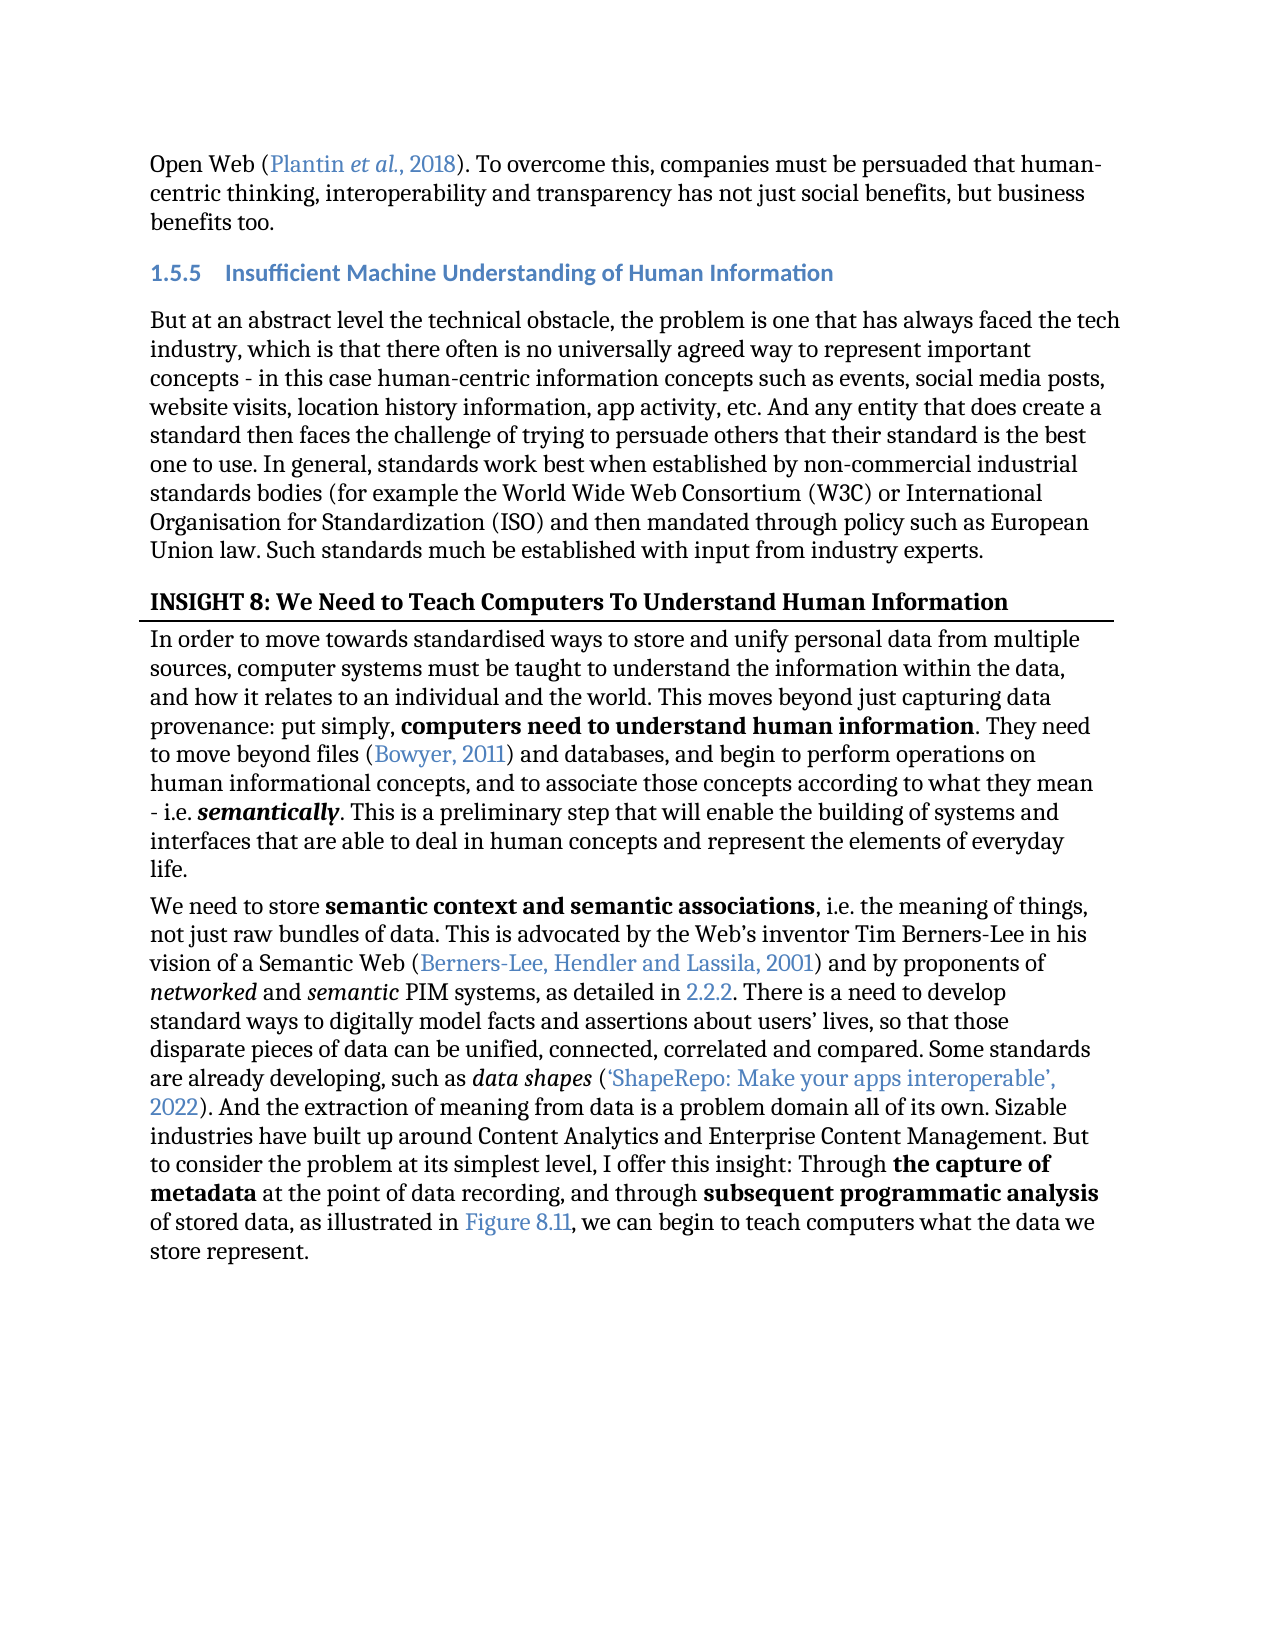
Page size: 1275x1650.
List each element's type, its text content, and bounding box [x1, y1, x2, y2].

table_header INSIGHT 8: We Need to Teach Computers To Understand Human Information [139, 584, 1114, 620]
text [150, 150, 1125, 236]
text But at an abstract level the technical obstacle, the problem is one that has always faced the tech industry, which is that there often is no universally agreed way to represent important concepts - in this case human-centric information concepts such as events, social media posts, website visits, location history information, app activity, etc. And any entity that does create a standard then faces the challenge of trying to persuade others that their standard is the best one to use. In general, standards work best when established by non-commercial industrial standards bodies (for example the World Wide Web Consortium (W3C) or International Organisation for Standardization (ISO) and then mandated through policy such as European Union law. Such standards much be established with input from industry experts. [150, 306, 1125, 565]
subtitle 1.5.5 Insufficient Machine Understanding of Human Information [150, 257, 1125, 288]
table_cell We need to store semantic context and semantic associations, i.e. the meaning of things, not just raw bundles of data. This is advocated by the Web’s inventor Tim Berners-Lee in his vision of a Semantic Web (Berners-Lee, Hendler and Lassila, 2001) and by proponents of networked and semantic PIM systems, as detailed in 2.2.2. There is a need to develop standard ways to digitally model facts and assertions about users’ lives, so that those disparate pieces of data can be unified, connected, correlated and compared. Some standards are already developing, such as data shapes (‘ShapeRepo: Make your apps interoperable’, 2022). And the extraction of meaning from data is a problem domain all of its own. Sizable industries have built up around Content Analytics and Enterprise Content Management. But to consider the problem at its simplest level, I offer this insight: Through the capture of metadata at the point of data recording, and through subsequent programmatic analysis of stored data, as illustrated in Figure 8.11, we can begin to teach computers what the data we store represent. [139, 888, 1114, 1269]
table_cell In order to move towards standardised ways to store and unify personal data from multiple sources, computer systems must be taught to understand the information within the data, and how it relates to an individual and the world. This moves beyond just capturing data provenance: put simply, computers need to understand human information. They need to move beyond files (Bowyer, 2011) and databases, and begin to perform operations on human informational concepts, and to associate those concepts according to what they mean - i.e. semantically. This is a preliminary step that will enable the building of systems and interfaces that are able to deal in human concepts and represent the elements of everyday life. [139, 622, 1114, 888]
